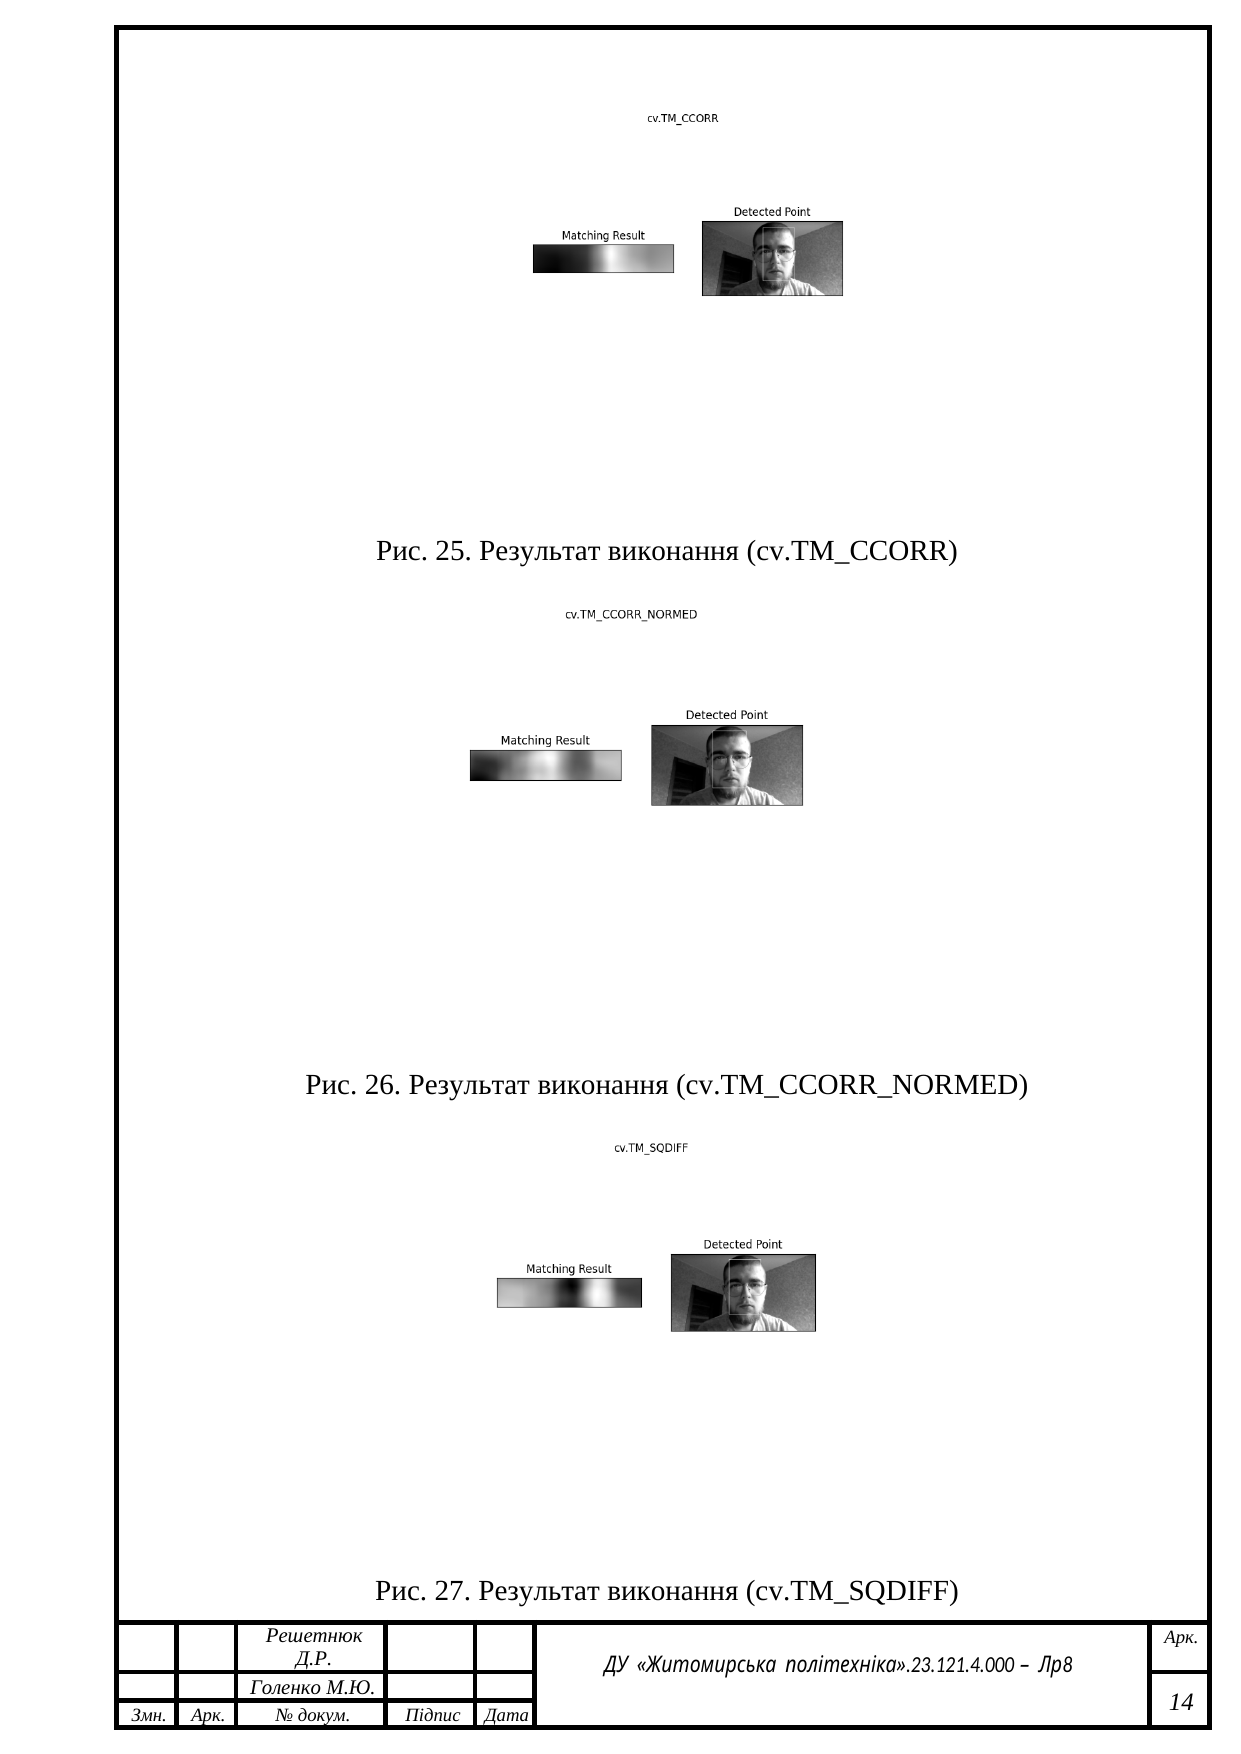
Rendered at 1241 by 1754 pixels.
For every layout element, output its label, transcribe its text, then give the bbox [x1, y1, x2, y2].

table_cell № докум. [238, 1703, 383, 1725]
table_cell [119, 1625, 174, 1670]
picture [483, 107, 882, 406]
table_cell Голенко М.Ю. [238, 1674, 383, 1698]
picture [416, 603, 845, 924]
table_cell Арк. [1152, 1625, 1207, 1670]
table_cell [179, 1625, 234, 1670]
table_cell 14 [1152, 1674, 1207, 1725]
table_cell [119, 1674, 174, 1698]
table_cell [388, 1674, 473, 1698]
table_cell [179, 1674, 234, 1698]
table_cell Змн. [119, 1703, 174, 1725]
table_cell ДУ «Житомирська політехніка».23.121.4.000 – Лр8 [537, 1625, 1147, 1725]
picture [445, 1136, 856, 1445]
table_cell Арк. [179, 1703, 234, 1725]
table_cell Решетнюк Д.Р. [238, 1625, 383, 1670]
table_cell [477, 1674, 532, 1698]
table_cell [388, 1625, 473, 1670]
table_header Рис. 25. Результат виконання (cv.TM_CCORR) Рис. 26. Результат виконання (cv.TM_CCORR_NORMED) Рис. 27. Результат виконання (cv.TM_SQDIFF) [119, 30, 1207, 1620]
table_cell [477, 1625, 532, 1670]
table_cell Підпис [388, 1703, 473, 1725]
table_cell Дата [477, 1703, 532, 1725]
